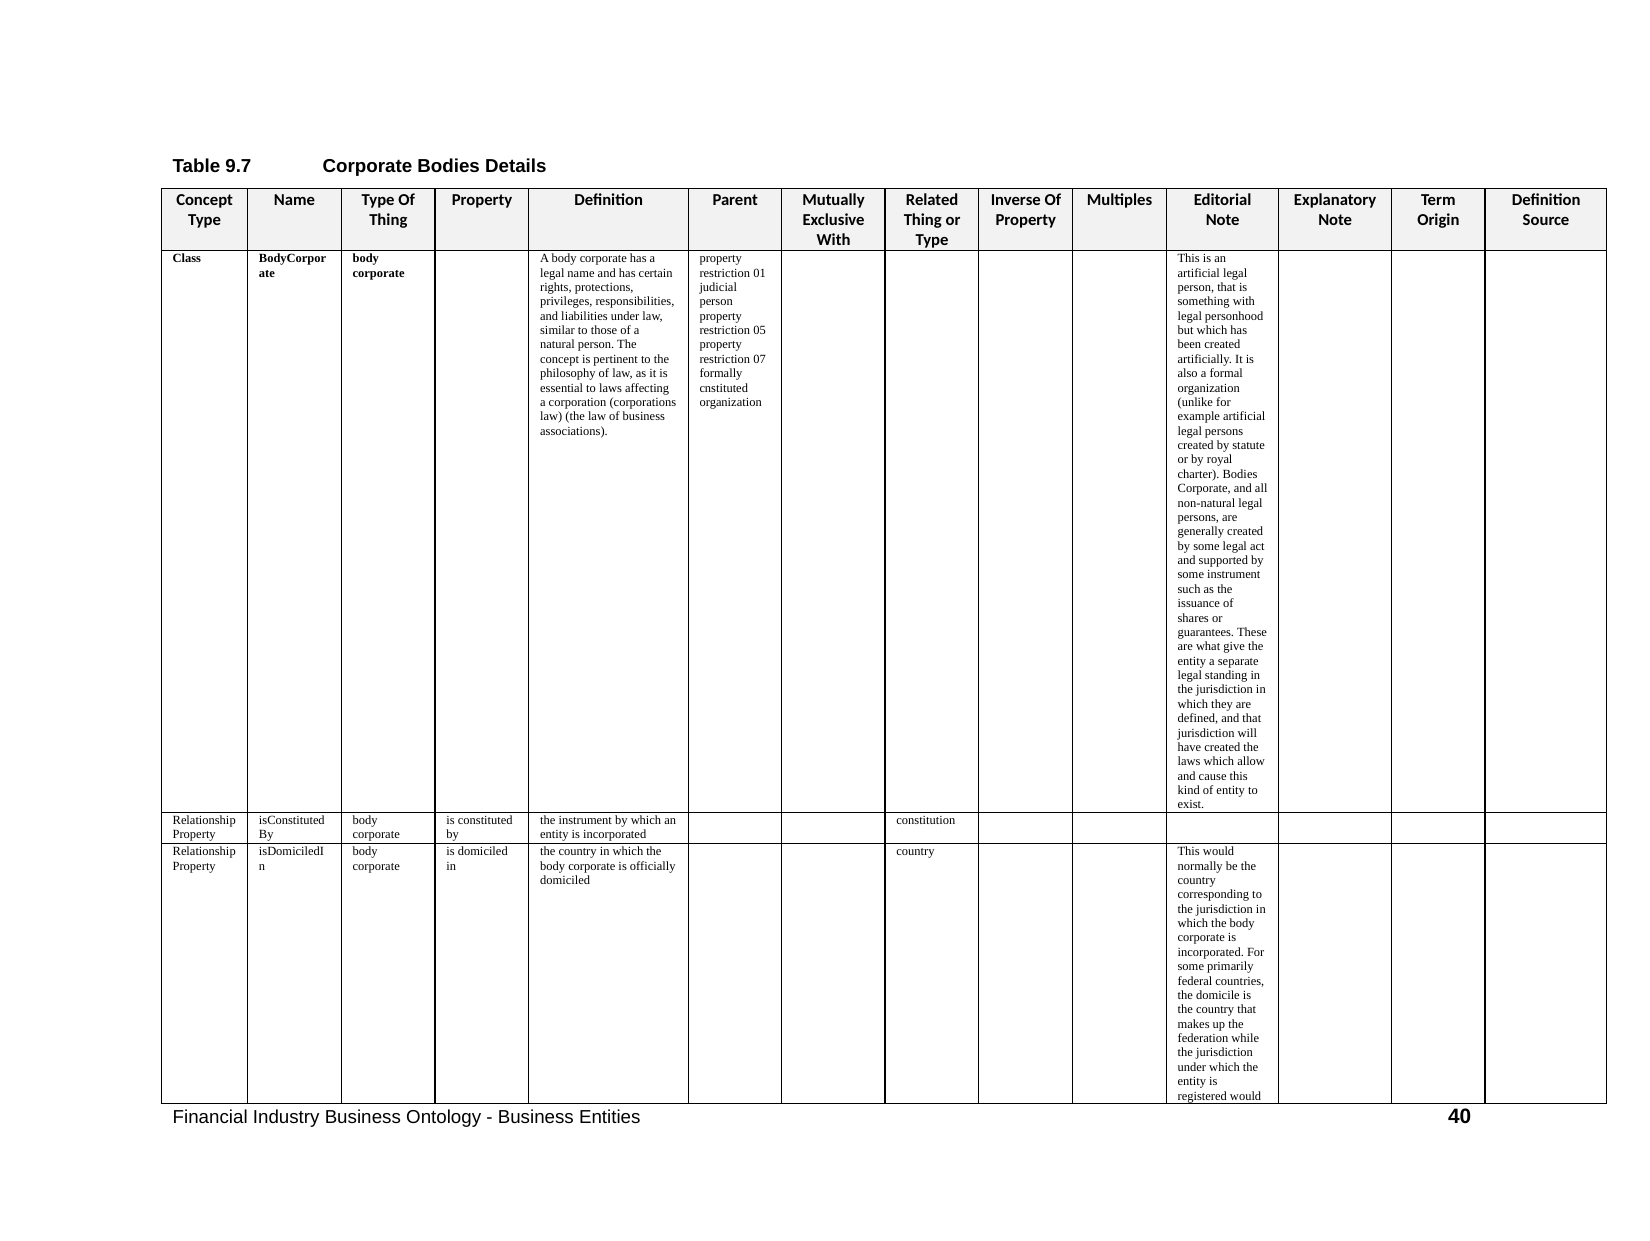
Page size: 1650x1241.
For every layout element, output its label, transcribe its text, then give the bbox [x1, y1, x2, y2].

table_cell body corporate [342, 844, 434, 1103]
table_cell [1167, 813, 1278, 843]
table_header Definition Source [1486, 189, 1606, 250]
table_header Term Origin [1392, 189, 1484, 250]
table_cell country [886, 844, 978, 1103]
table_cell A body corporate has a legal name and has certain rights, protections, privileges, responsibilities, and liabilities under law, similar to those of a natural person. The concept is pertinent to the philosophy of law, as it is essential to laws affecting a corporation (corporations law) (the law of business associations). [529, 251, 688, 812]
table_cell body corporate [342, 813, 434, 843]
table_header Name [248, 189, 341, 250]
table_header Concept Type [162, 189, 247, 250]
table_cell body corporate [342, 251, 434, 812]
table_cell [886, 251, 978, 812]
table_header Property [436, 189, 528, 250]
table_cell [1073, 844, 1166, 1103]
table_cell [1486, 813, 1606, 843]
table_cell [979, 813, 1072, 843]
table_cell [979, 844, 1072, 1103]
table_cell Class [162, 251, 247, 812]
table_header Related Thing or Type [886, 189, 978, 250]
table_cell BodyCorporate [248, 251, 341, 812]
table_header Inverse Of Property [979, 189, 1072, 250]
table_header Parent [689, 189, 781, 250]
table_cell [1073, 251, 1166, 812]
table_cell [1486, 844, 1606, 1103]
table_cell is constituted by [436, 813, 528, 843]
table_cell [436, 251, 528, 812]
table_cell the country in which the body corporate is officially domiciled [529, 844, 688, 1103]
table_cell [1392, 251, 1484, 812]
table_header Definition [529, 189, 688, 250]
table_cell constitution [886, 813, 978, 843]
table_cell [1392, 844, 1484, 1103]
table_cell property restriction 01 judicial person property restriction 05 property restriction 07 formally cnstituted organization [689, 251, 781, 812]
table_cell the instrument by which an entity is incorporated [529, 813, 688, 843]
table_cell This is an artificial legal person, that is something with legal personhood but which has been created artificially. It is also a formal organization (unlike for example artificial legal persons created by statute or by royal charter). Bodies Corporate, and all non-natural legal persons, are generally created by some legal act and supported by some instrument such as the issuance of shares or guarantees. These are what give the entity a separate legal standing in the jurisdiction in which they are defined, and that jurisdiction will have created the laws which allow and cause this kind of entity to exist. [1167, 251, 1278, 812]
table_cell Relationship Property [162, 844, 247, 1103]
table_header Multiples [1073, 189, 1166, 250]
table_cell [782, 844, 884, 1103]
table_cell Relationship Property [162, 813, 247, 843]
table_cell isDomiciledIn [248, 844, 341, 1103]
table_cell [1392, 813, 1484, 843]
table_header Explanatory Note [1279, 189, 1391, 250]
table_cell [1073, 813, 1166, 843]
table_cell [1279, 844, 1391, 1103]
table_cell is domiciled in [436, 844, 528, 1103]
table_cell [979, 251, 1072, 812]
text Table 9.7 Corporate Bodies Details [172, 154, 1537, 176]
table_cell [1279, 813, 1391, 843]
table_cell [782, 251, 884, 812]
table_header Mutually Exclusive With [782, 189, 884, 250]
table_cell isConstitutedBy [248, 813, 341, 843]
table_header Editorial Note [1167, 189, 1278, 250]
table_cell [689, 813, 781, 843]
table_cell [689, 844, 781, 1103]
table_cell [782, 813, 884, 843]
table_header Type Of Thing [342, 189, 434, 250]
table_cell [1279, 251, 1391, 812]
table_cell [1486, 251, 1606, 812]
